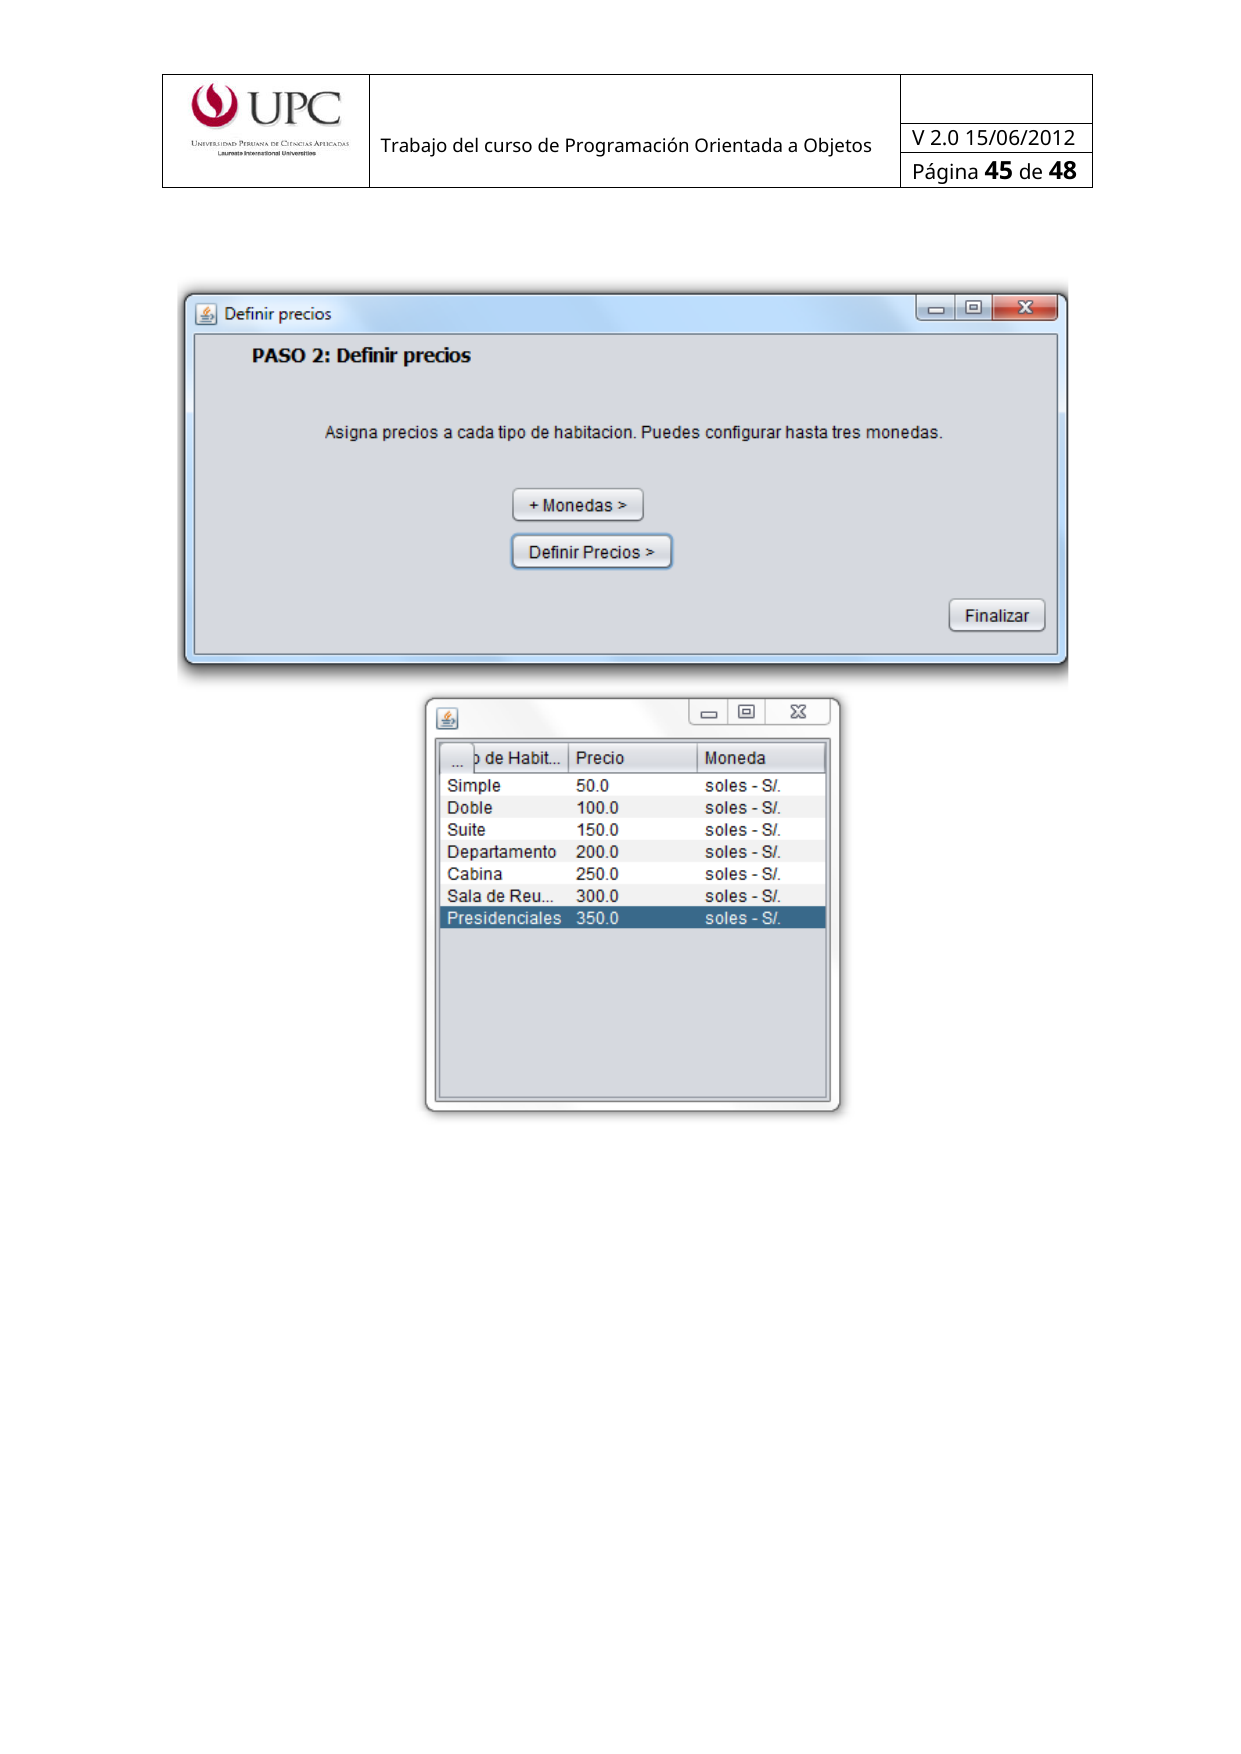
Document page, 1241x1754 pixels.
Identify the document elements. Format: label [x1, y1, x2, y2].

picture [181, 75, 357, 162]
picture [177, 249, 1069, 1130]
